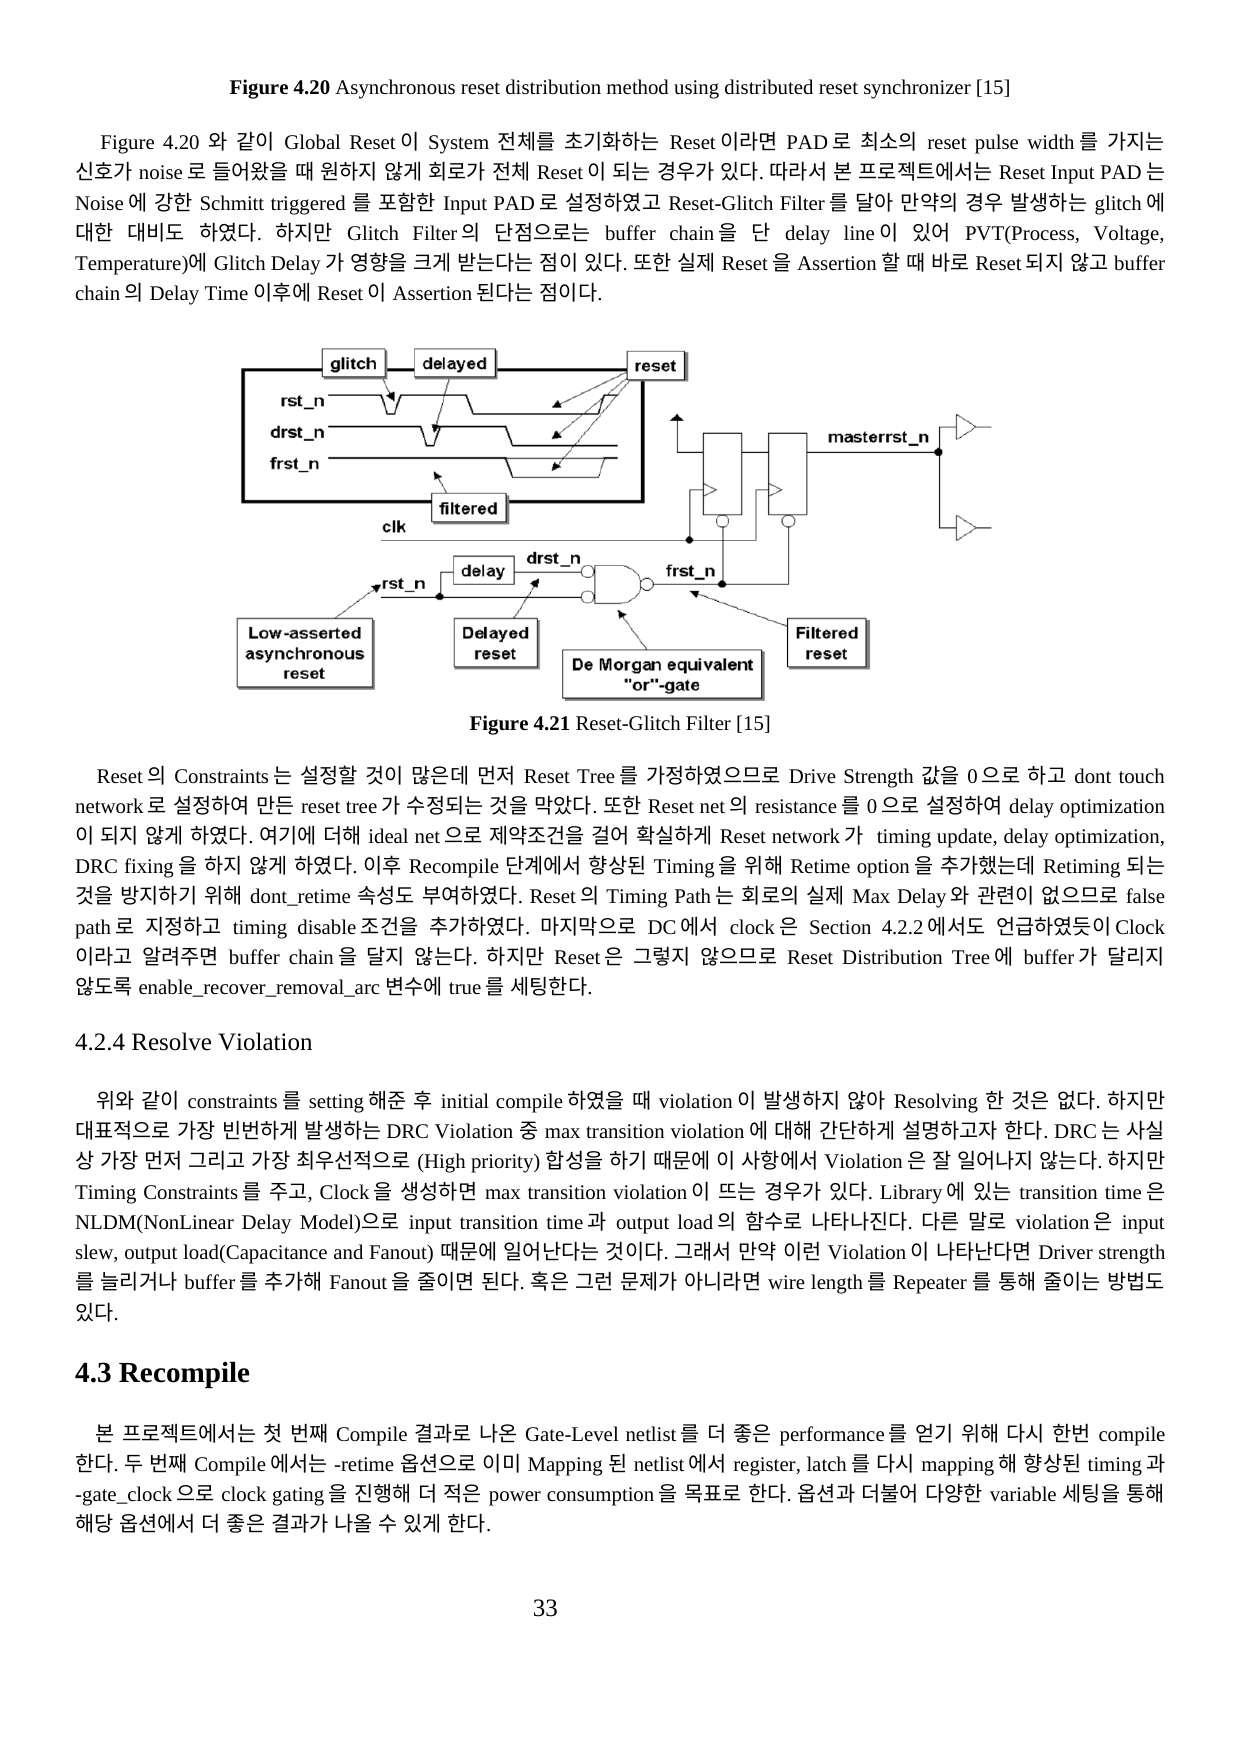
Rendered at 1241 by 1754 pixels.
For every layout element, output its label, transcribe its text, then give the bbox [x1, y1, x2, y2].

subtitle 4.3 Recompile [75, 1355, 1165, 1388]
text 위와 같이 constraints를 setting해준 후 initial compile하였을 때 violation이 발생하지 않아 Resolving 한 것은 없다. 하지만 대표적으로 가장 빈번하게 발생하는DRC Violation 중 max transition violation에 대해 간단하게 설명하고자 한다. DRC는 사실 상 가장 먼저 그리고 가장 최우선적으로 (High priority) 합성을 하기 때문에 이 사항에서 Violation은 잘 일어나지 않는다. 하지만 Timing Constraints를 주고, Clock을 생성하면 max transition violation이 뜨는 경우가 있다. Library에 있는 transition time은 NLDM(NonLinear Delay Model)으로 input transition time과 output load의 함수로 나타나진다. 다른 말로 violation은 input slew, output load(Capacitance and Fanout) 때문에 일어난다는 것이다. 그래서 만약 이런 Violation이 나타난다면 Driver strength를 늘리거나 buffer를 추가해 Fanout을 줄이면 된다. 혹은 그런 문제가 아니라면 wire length를 Repeater 를 통해 줄이는 방법도 있다. [75, 1084, 1165, 1326]
subtitle 4.2.4 Resolve Violation [75, 1027, 1165, 1056]
text Reset의 Constraints는 설정할 것이 많은데 먼저 Reset Tree를 가정하였으므로 Drive Strength 값을 0으로 하고 dont touch network로 설정하여 만든 reset tree가 수정되는 것을 막았다. 또한 Reset net의 resistance를 0으로 설정하여 delay optimization이 되지 않게 하였다. 여기에 더해 ideal net으로 제약조건을 걸어 확실하게 Reset network가 timing update, delay optimization, DRC fixing을 하지 않게 하였다. 이후 Recompile 단계에서 향상된 Timing을 위해 Retime option을 추가했는데 Retiming 되는 것을 방지하기 위해 dont_retime 속성도 부여하였다. Reset의 Timing Path는 회로의 실제 Max Delay와 관련이 없으므로 false path로 지정하고 timing disable조건을 추가하였다. 마지막으로 DC에서 clock은 Section 4.2.2에서도 언급하였듯이Clock이라고 알려주면 buffer chain을 달지 않는다. 하지만 Reset은 그렇지 않으므로 Reset Distribution Tree에 buffer가 달리지 않도록 enable_recover_removal_arc 변수에 true를 세팅한다. [75, 759, 1165, 1001]
text Figure 4.21 Reset-Glitch Filter [15] [75, 711, 1165, 735]
text 본 프로젝트에서는 첫 번째 Compile 결과로 나온 Gate-Level netlist를 더 좋은 performance를 얻기 위해 다시 한번 compile한다. 두 번째 Compile에서는 -retime 옵션으로 이미 Mapping 된 netlist에서 register, latch를 다시 mapping해 향상된 timing과 -gate_clock으로 clock gating을 진행해 더 적은 power consumption을 목표로 한다. 옵션과 더불어 다양한 variable 세팅을 통해 해당 옵션에서 더 좋은 결과가 나올 수 있게 한다. [75, 1417, 1165, 1538]
text Figure 4.20 와 같이 Global Reset이 System 전체를 초기화하는 Reset이라면 PAD로 최소의 reset pulse width를 가지는 신호가 noise로 들어왔을 때 원하지 않게 회로가 전체 Reset이 되는 경우가 있다. 따라서 본 프로젝트에서는 Reset Input PAD는 Noise에 강한 Schmitt triggered 를 포함한 Input PAD로 설정하였고 Reset-Glitch Filter를 달아 만약의 경우 발생하는 glitch에 대한 대비도 하였다. 하지만 Glitch Filter의 단점으로는 buffer chain을 단 delay line이 있어 PVT(Process, Voltage, Temperature)에 Glitch Delay가 영향을 크게 받는다는 점이 있다. 또한 실제 Reset을 Assertion할 때 바로 Reset되지 않고 buffer chain의 Delay Time 이후에 Reset이 Assertion된다는 점이다. [75, 125, 1165, 307]
text Figure 4.20 Asynchronous reset distribution method using distributed reset synchronizer [15] [75, 75, 1165, 99]
picture [219, 330, 1021, 711]
